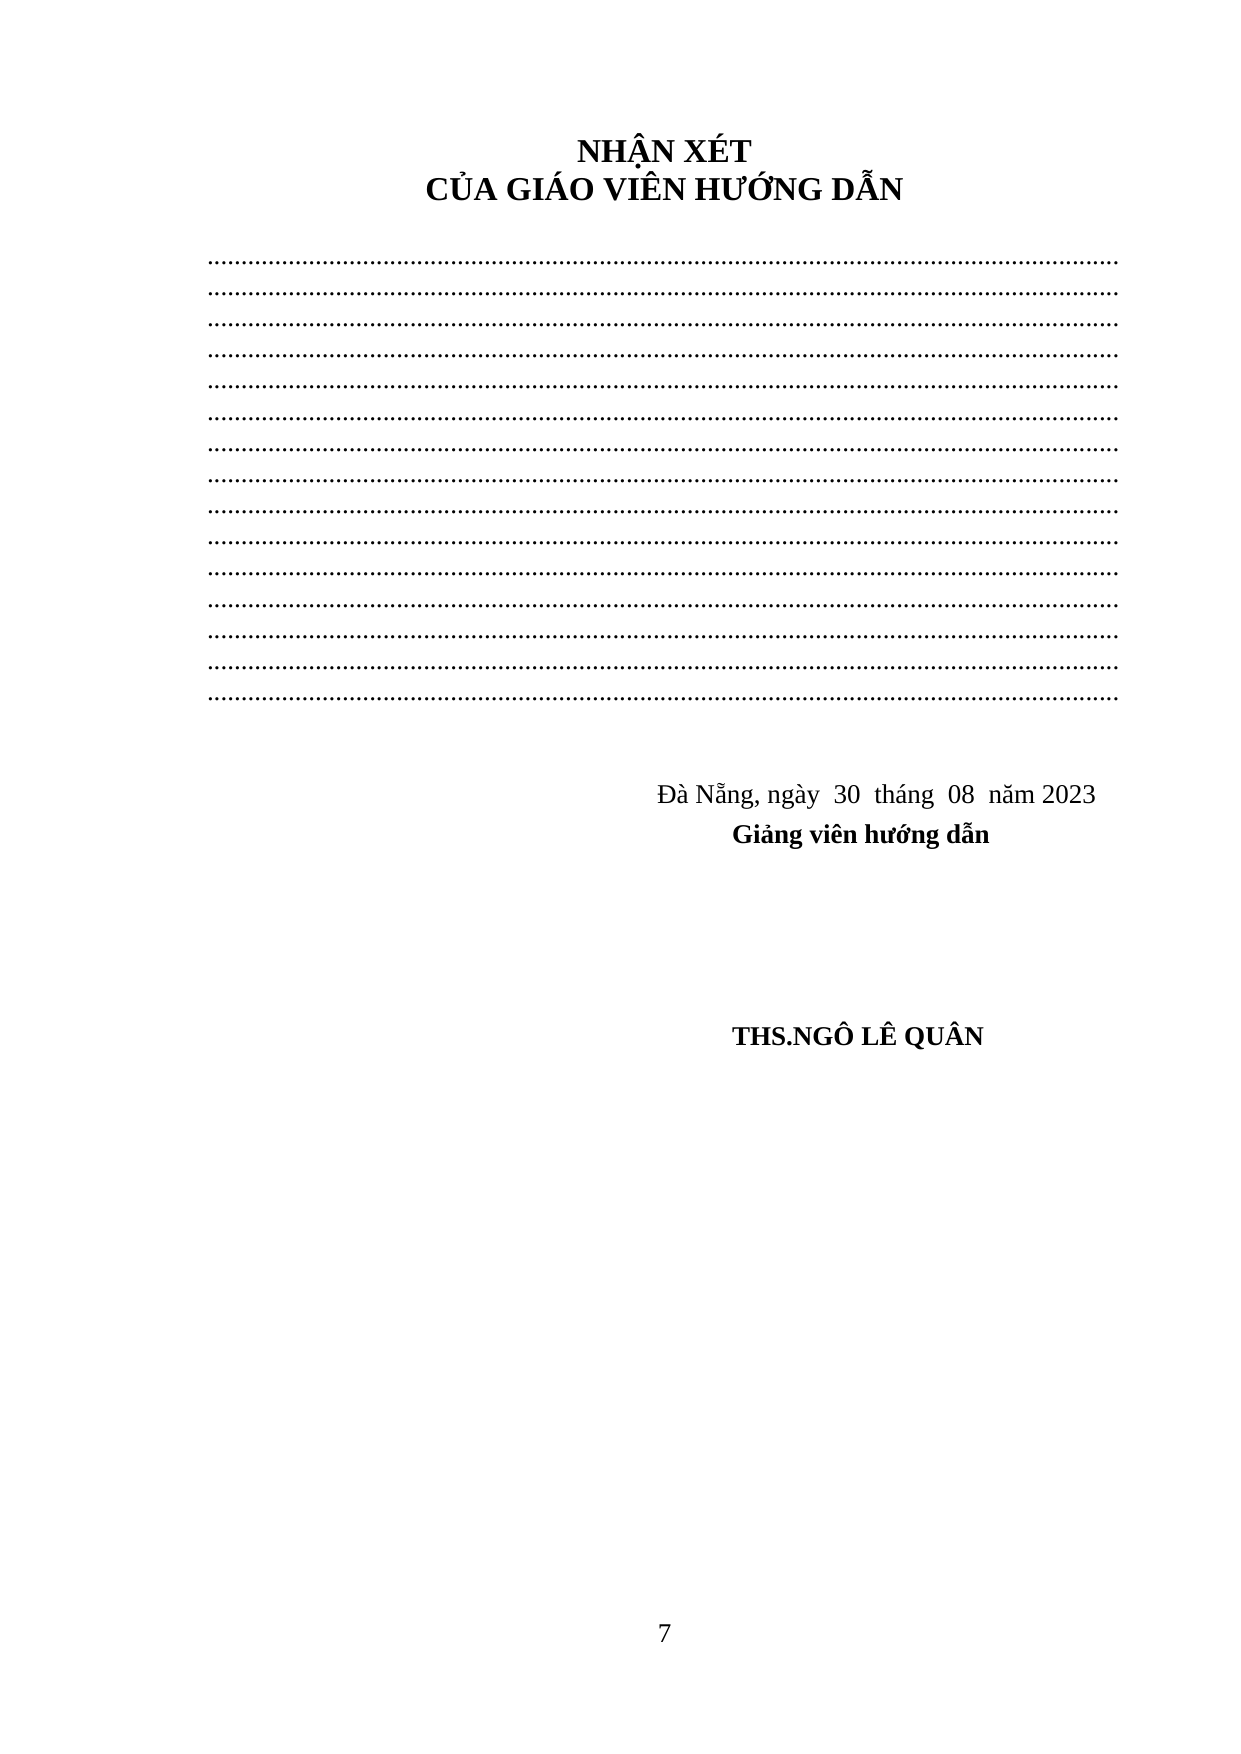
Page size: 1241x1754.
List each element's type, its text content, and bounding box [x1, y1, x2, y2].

text Giảng viên hướng dẫn [207, 818, 1122, 849]
text ................................................................................................................................................................................................................................................................................................................................................................................................................................................................................................................................................................................................................................................................................................... [207, 239, 1122, 395]
text NHẬN XÉT [207, 131, 1122, 169]
text Đà Nẵng, ngày 30 tháng 08 năm 2023 [207, 778, 1122, 809]
text CỦA GIÁO VIÊN HƯỚNG DẪN [207, 169, 1122, 208]
text THS.NGÔ LÊ QUÂN [207, 1020, 1122, 1051]
text ................................................................................................................................................................................................................................................................................................................................................................................................................................................................................................................................................................................................................................................................................................... [207, 551, 1122, 706]
text ................................................................................................................................................................................................................................................................................................................................................................................................................................................................................................................................................................................................................................................................................................... [207, 395, 1122, 551]
